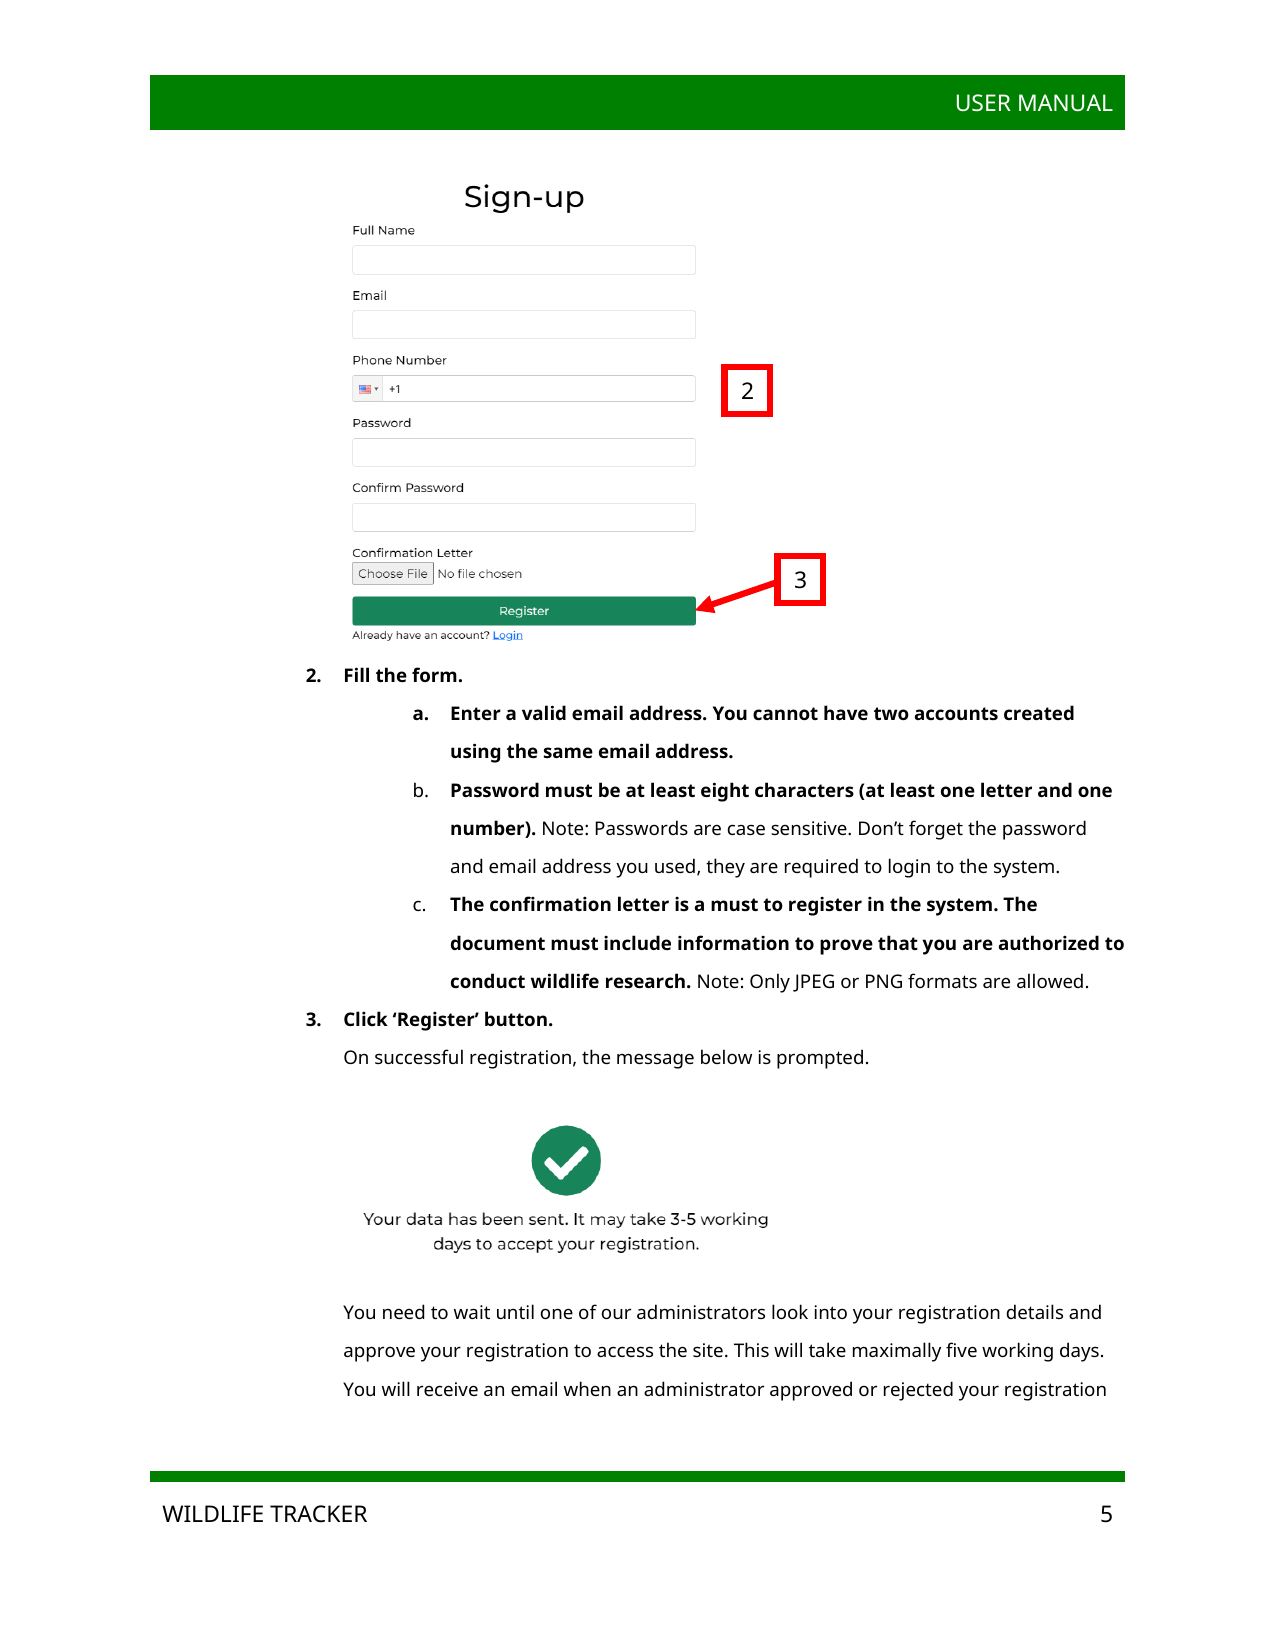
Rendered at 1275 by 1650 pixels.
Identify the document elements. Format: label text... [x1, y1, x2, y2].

list Password must be at least eight characters (at least one letter and one number). Note: Passwords are case sensitive. Don’t forget the password and email address you used, they are required to login to the system. [412, 777, 1125, 879]
text On successful registration, the message below is prompted. [343, 1044, 1125, 1070]
list Enter a valid email address. You cannot have two accounts created using the same email address. [412, 700, 1125, 764]
list The confirmation letter is a must to register in the system. The document must include information to prove that you are authorized to conduct wildlife research. Note: Only JPEG or PNG formats are allowed. [412, 892, 1125, 993]
list Click ‘Register’ button. [306, 1006, 1125, 1032]
list Fill the form. [306, 662, 1125, 688]
text You need to wait until one of our administrators look into your registration details and approve your registration to access the site. This will take maximally five working days. You will receive an email when an administrator approved or rejected your registration [343, 1299, 1125, 1401]
